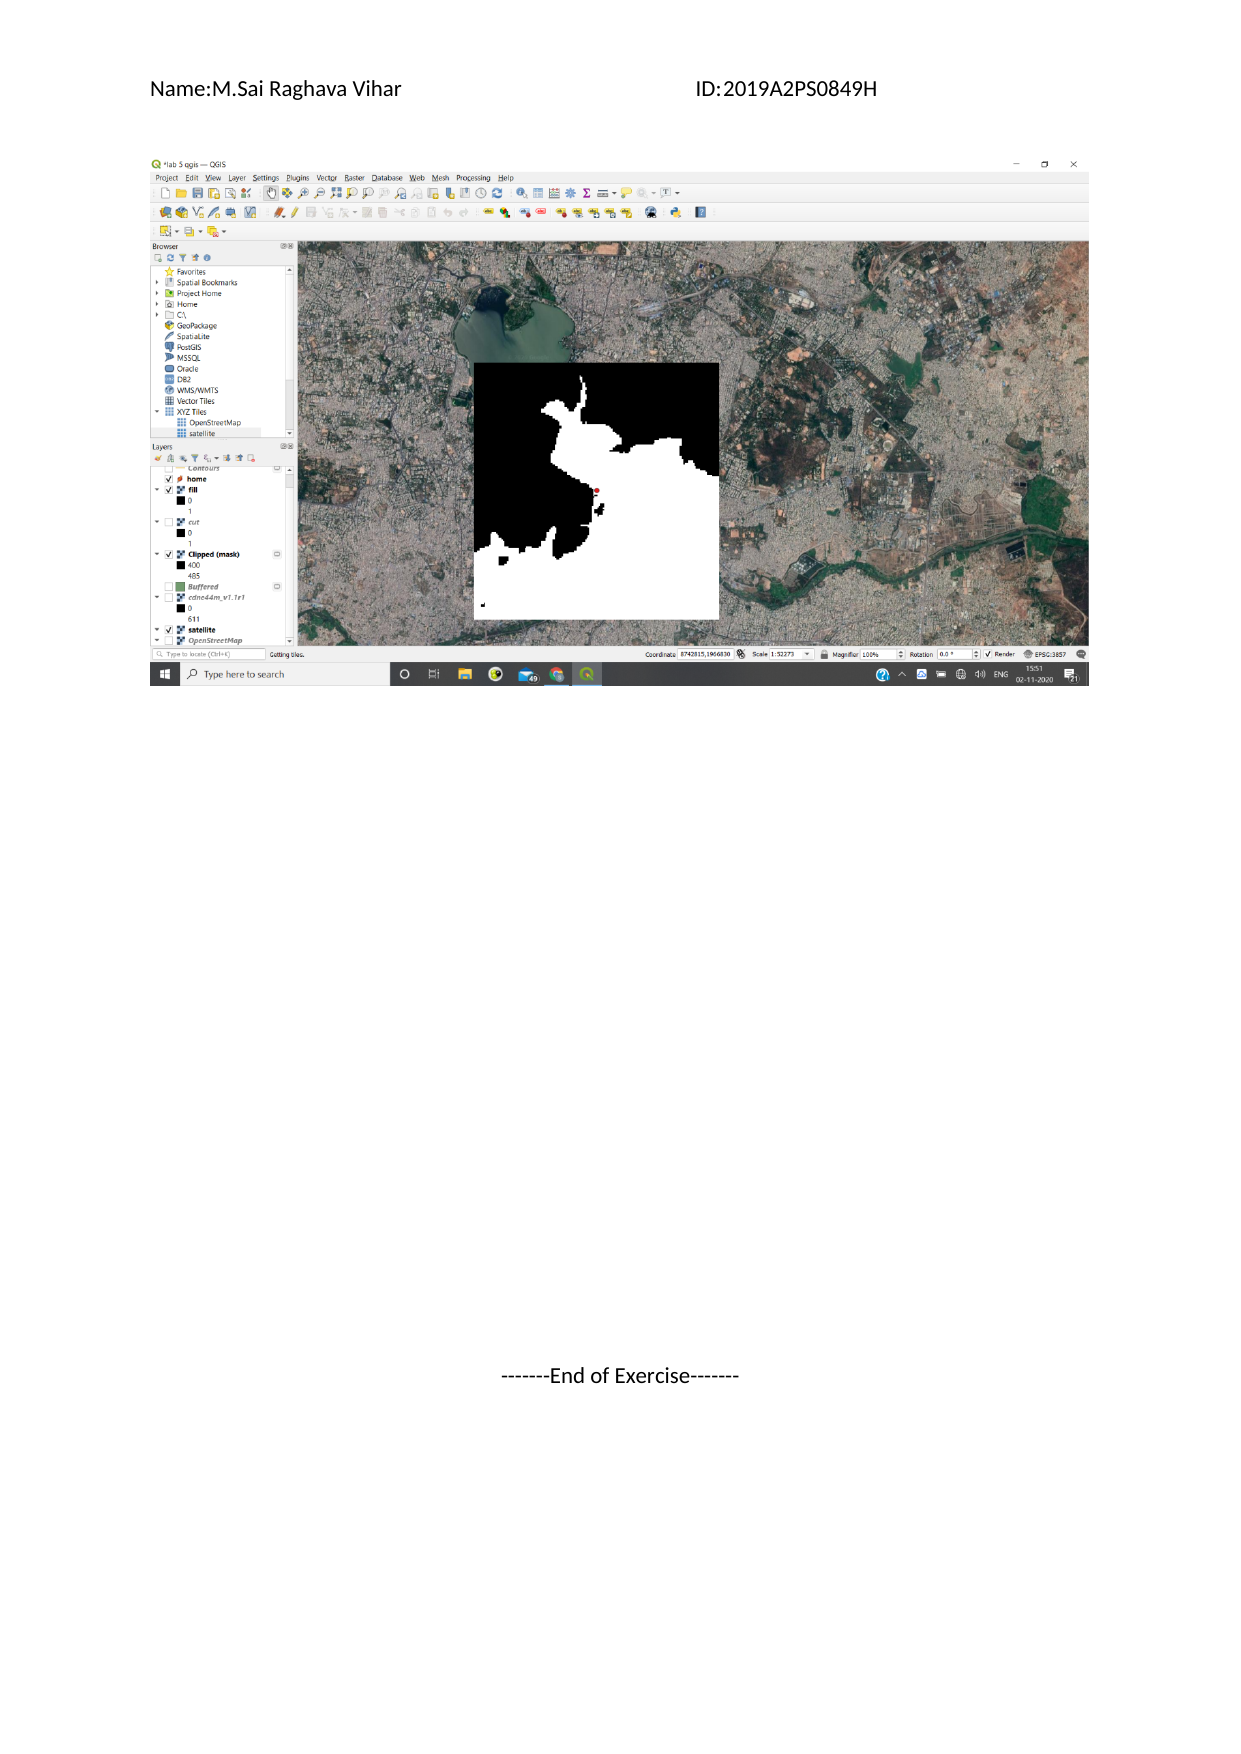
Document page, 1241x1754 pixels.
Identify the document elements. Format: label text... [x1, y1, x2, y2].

text -------End of Exercise------- [150, 1361, 1090, 1389]
picture [150, 157, 1089, 686]
